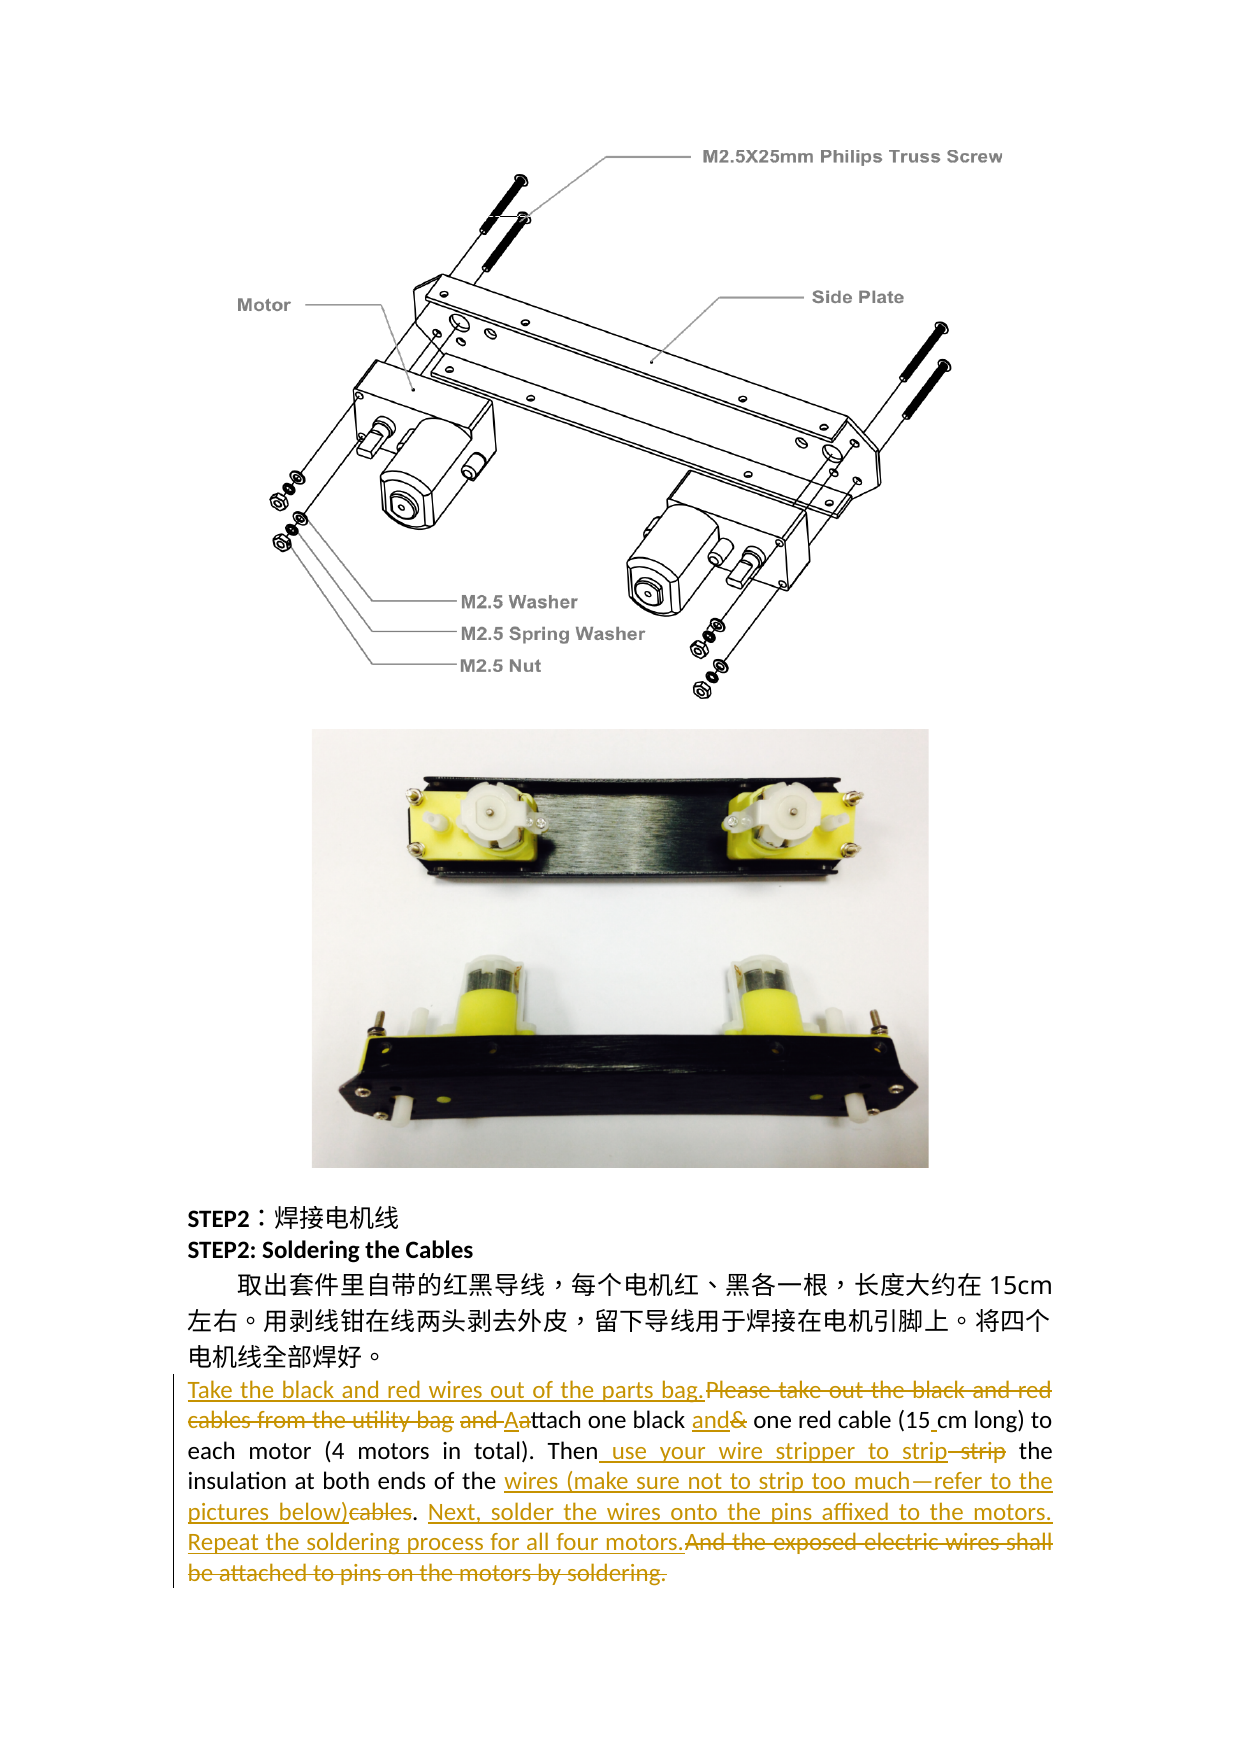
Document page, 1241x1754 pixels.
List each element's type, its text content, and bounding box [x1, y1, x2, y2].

text STEP2：焊接电机线 [187, 1198, 1053, 1235]
picture [238, 150, 1003, 699]
text ttach one black one red cable (15cm long) to each motor (4 motors in total). Then the insulation at both ends of the . [187, 1374, 1053, 1588]
picture [311, 729, 929, 1168]
text 取出套件里自带的红黑导线，每个电机红、黑各一根，长度大约在15cm左右。用剥线钳在线两头剥去外皮，留下导线用于焊接在电机引脚上。将四个电机线全部焊好。 [187, 1265, 1053, 1374]
text STEP2: Soldering the Cables [187, 1235, 1053, 1265]
